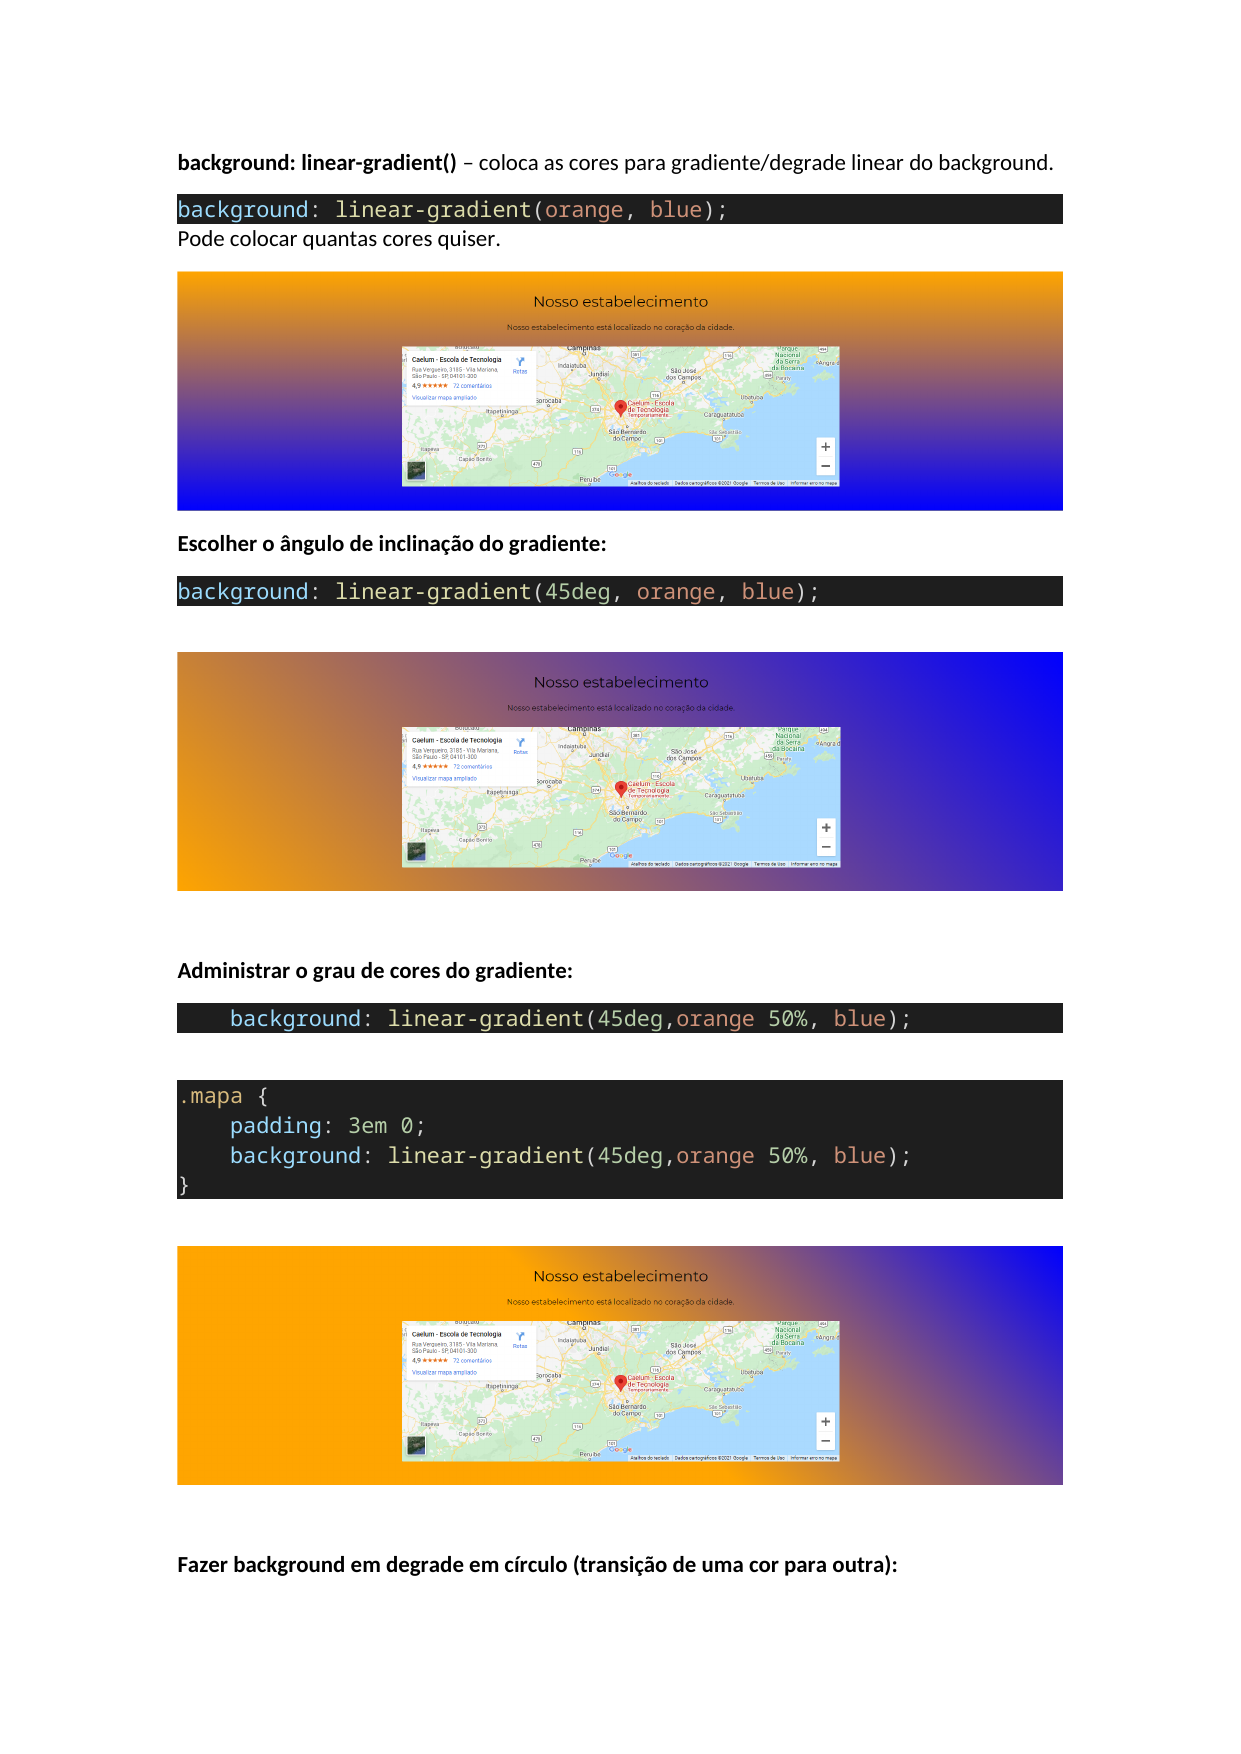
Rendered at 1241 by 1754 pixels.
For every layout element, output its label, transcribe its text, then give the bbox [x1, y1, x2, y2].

text background: linear-gradient() – coloca as cores para gradiente/degrade linear do background. [177, 148, 1063, 176]
text } [177, 1169, 1063, 1199]
text background: linear-gradient(45deg,orange 50%, blue); [177, 1139, 1063, 1169]
picture [177, 652, 1063, 891]
text .mapa { [177, 1080, 1063, 1110]
text Pode colocar quantas cores quiser. [177, 224, 1063, 252]
picture [177, 1246, 1063, 1485]
text Administrar o grau de cores do gradiente: [177, 956, 1063, 984]
text Fazer background em degrade em círculo (transição de uma cor para outra): [177, 1550, 1063, 1578]
picture [177, 271, 1063, 511]
text background: linear-gradient(orange, blue); [177, 194, 1063, 224]
text background: linear-gradient(45deg, orange, blue); [177, 576, 1063, 606]
text padding: 3em 0; [177, 1110, 1063, 1139]
text Escolher o ângulo de inclinação do gradiente: [177, 529, 1063, 557]
text background: linear-gradient(45deg,orange 50%, blue); [177, 1003, 1063, 1033]
